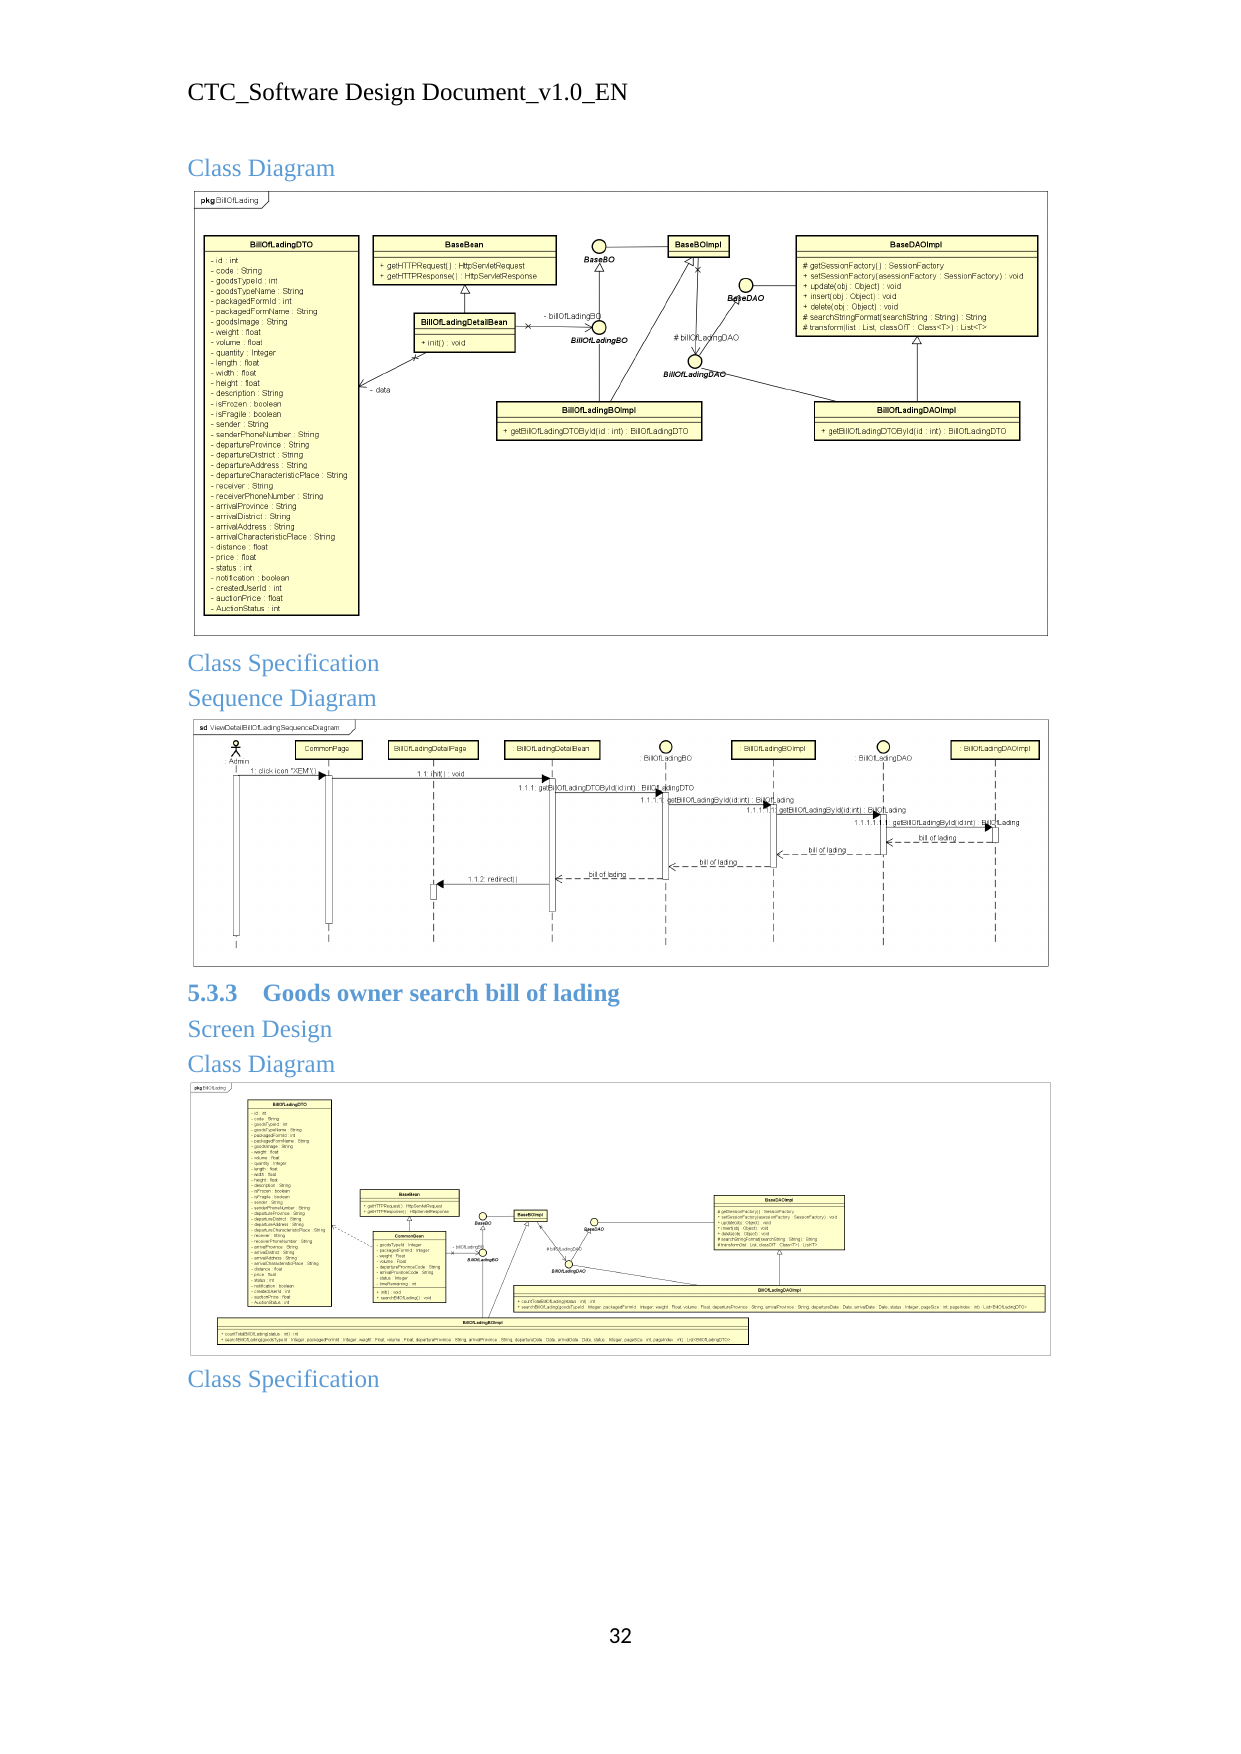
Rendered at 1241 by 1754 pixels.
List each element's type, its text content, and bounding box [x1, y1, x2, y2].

subtitle Class Specification [187, 648, 1053, 676]
subtitle Screen Design [187, 1014, 1053, 1042]
subtitle Sequence Diagram [187, 683, 1053, 713]
subtitle Class Diagram [187, 1049, 1053, 1080]
picture [187, 713, 1054, 972]
subtitle Goods owner search bill of lading [187, 978, 1053, 1007]
picture [187, 184, 1054, 642]
picture [187, 1080, 1054, 1359]
subtitle Class Diagram [187, 153, 1053, 184]
subtitle Class Specification [187, 1364, 1053, 1393]
